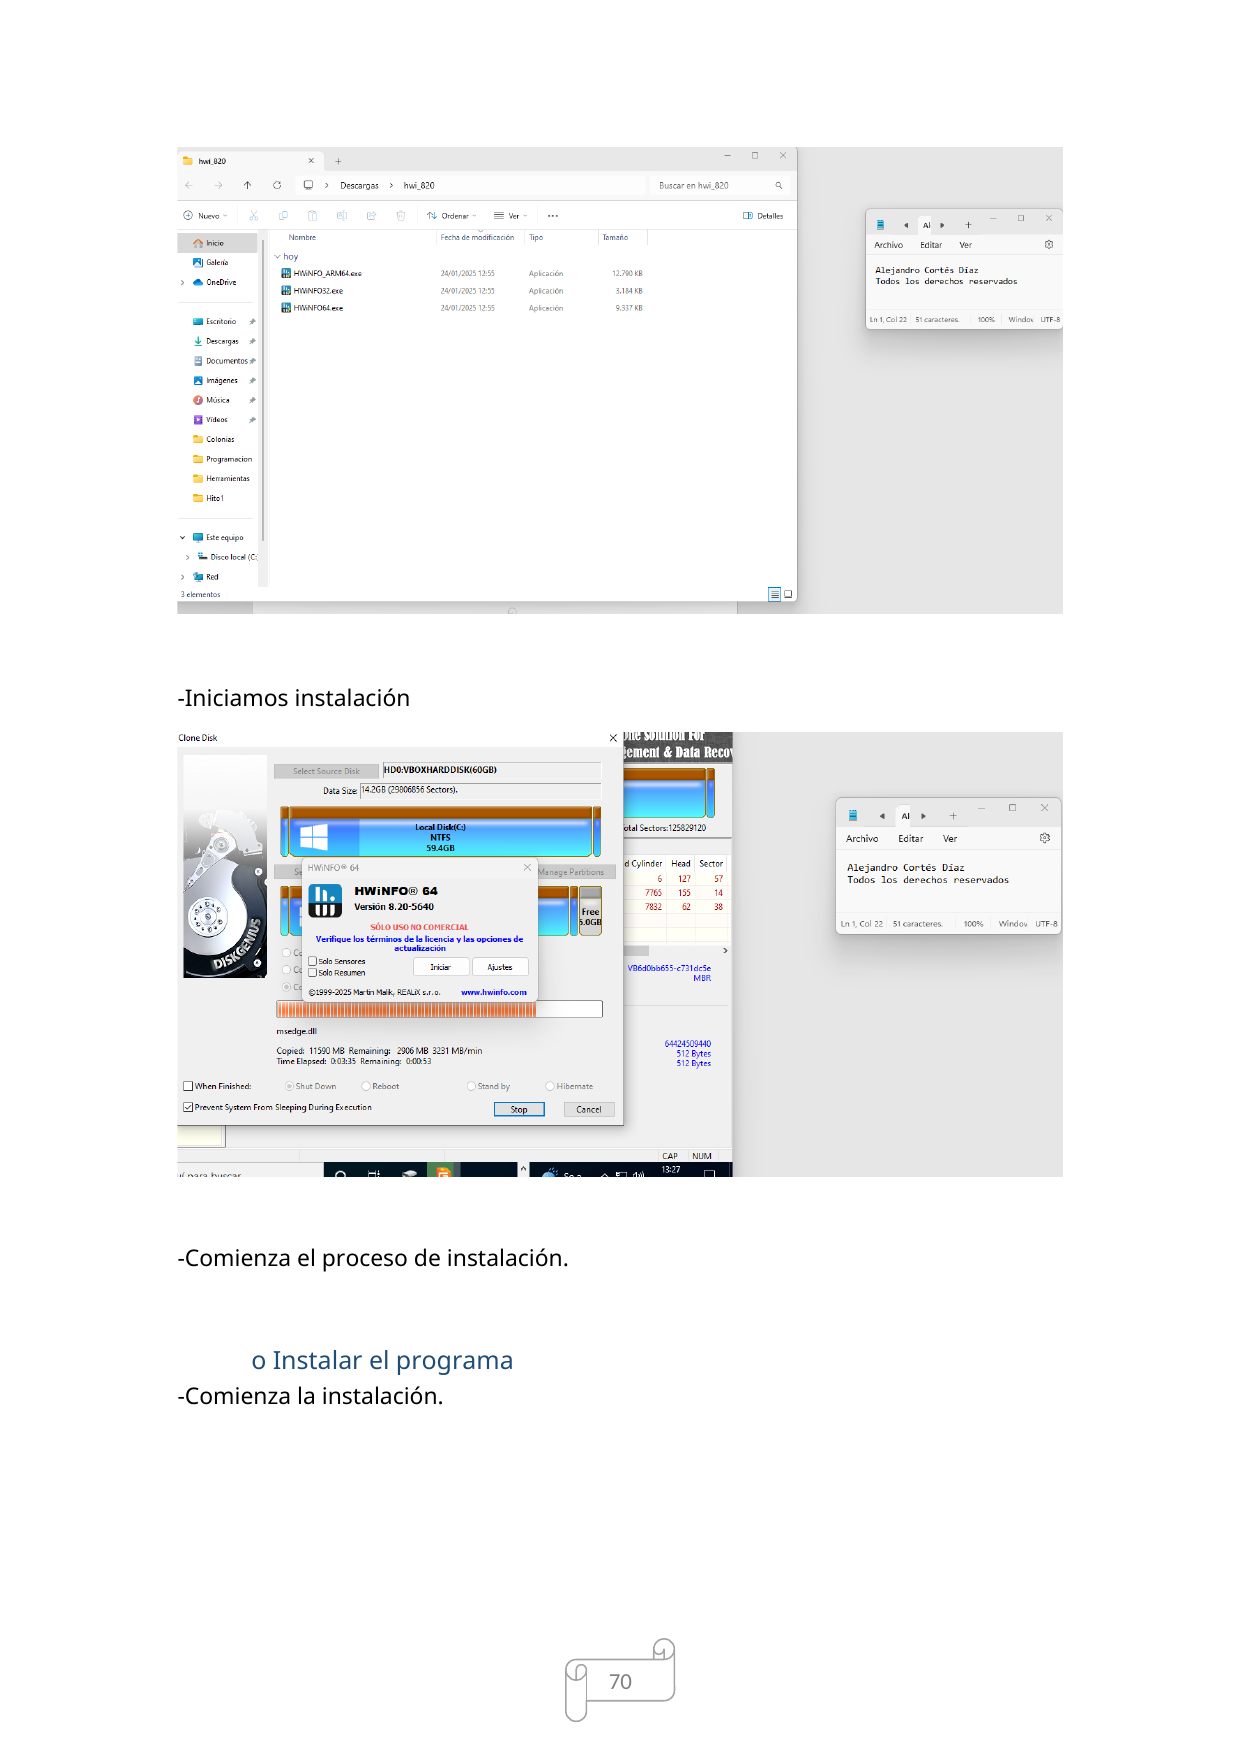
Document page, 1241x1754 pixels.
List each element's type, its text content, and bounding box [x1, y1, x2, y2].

text -Iniciamos instalación [177, 682, 1063, 714]
picture [177, 732, 1063, 1177]
text -Comienza el proceso de instalación. [177, 1242, 1063, 1273]
subtitle o Instalar el programa [177, 1343, 1063, 1377]
text -Comienza la instalación. [177, 1380, 1063, 1411]
picture [177, 147, 1063, 614]
